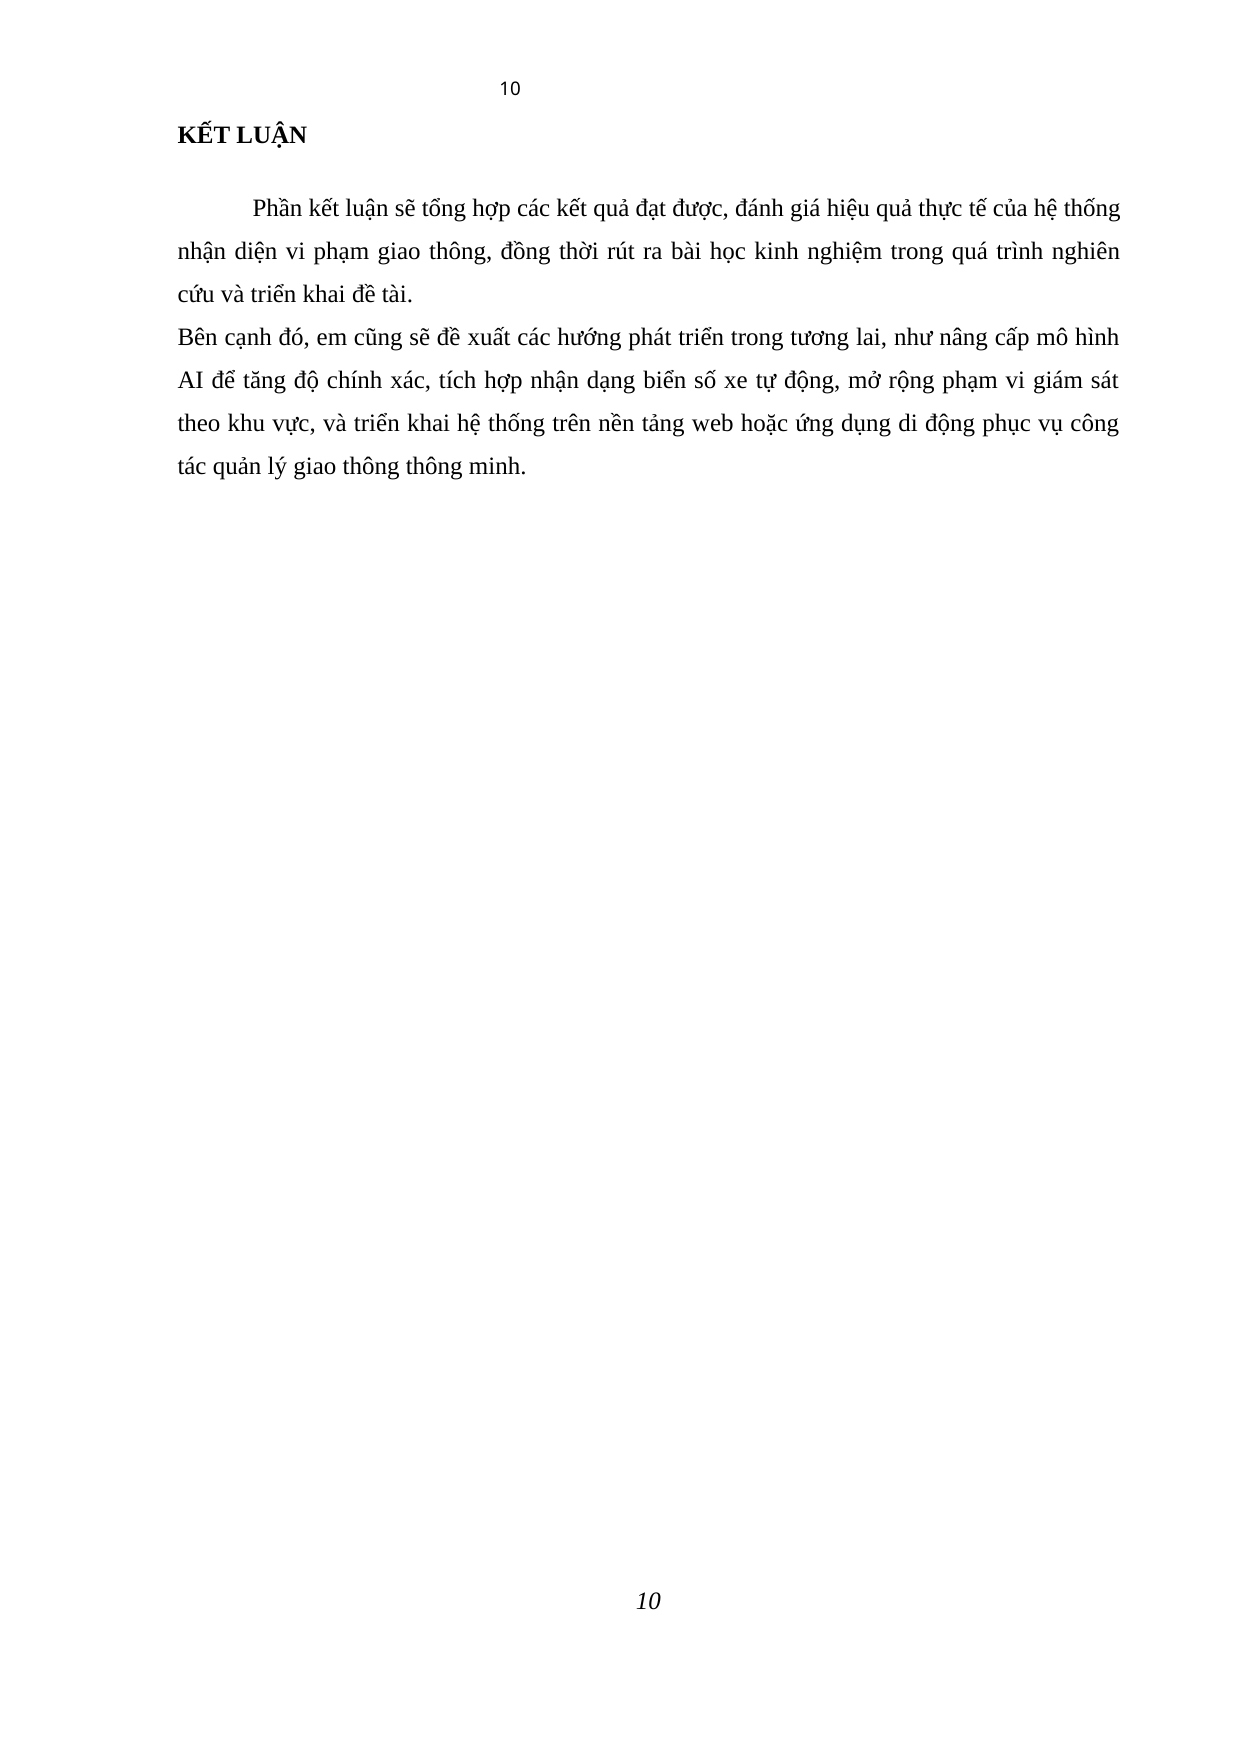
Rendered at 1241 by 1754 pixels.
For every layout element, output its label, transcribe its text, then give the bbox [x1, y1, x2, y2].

text Phần kết luận sẽ tổng hợp các kết quả đạt được, đánh giá hiệu quả thực tế của hệ thống nhận diện vi phạm giao thông, đồng thời rút ra bài học kinh nghiệm trong quá trình nghiên cứu và triển khai đề tài. Bên cạnh đó, em cũng sẽ đề xuất các hướng phát triển trong tương lai, như nâng cấp mô hình AI để tăng độ chính xác, tích hợp nhận dạng biển số xe tự động, mở rộng phạm vi giám sát theo khu vực, và triển khai hệ thống trên nền tảng web hoặc ứng dụng di động phục vụ công tác quản lý giao thông thông minh. [177, 193, 1121, 480]
text KẾT LUẬN [177, 120, 1121, 149]
